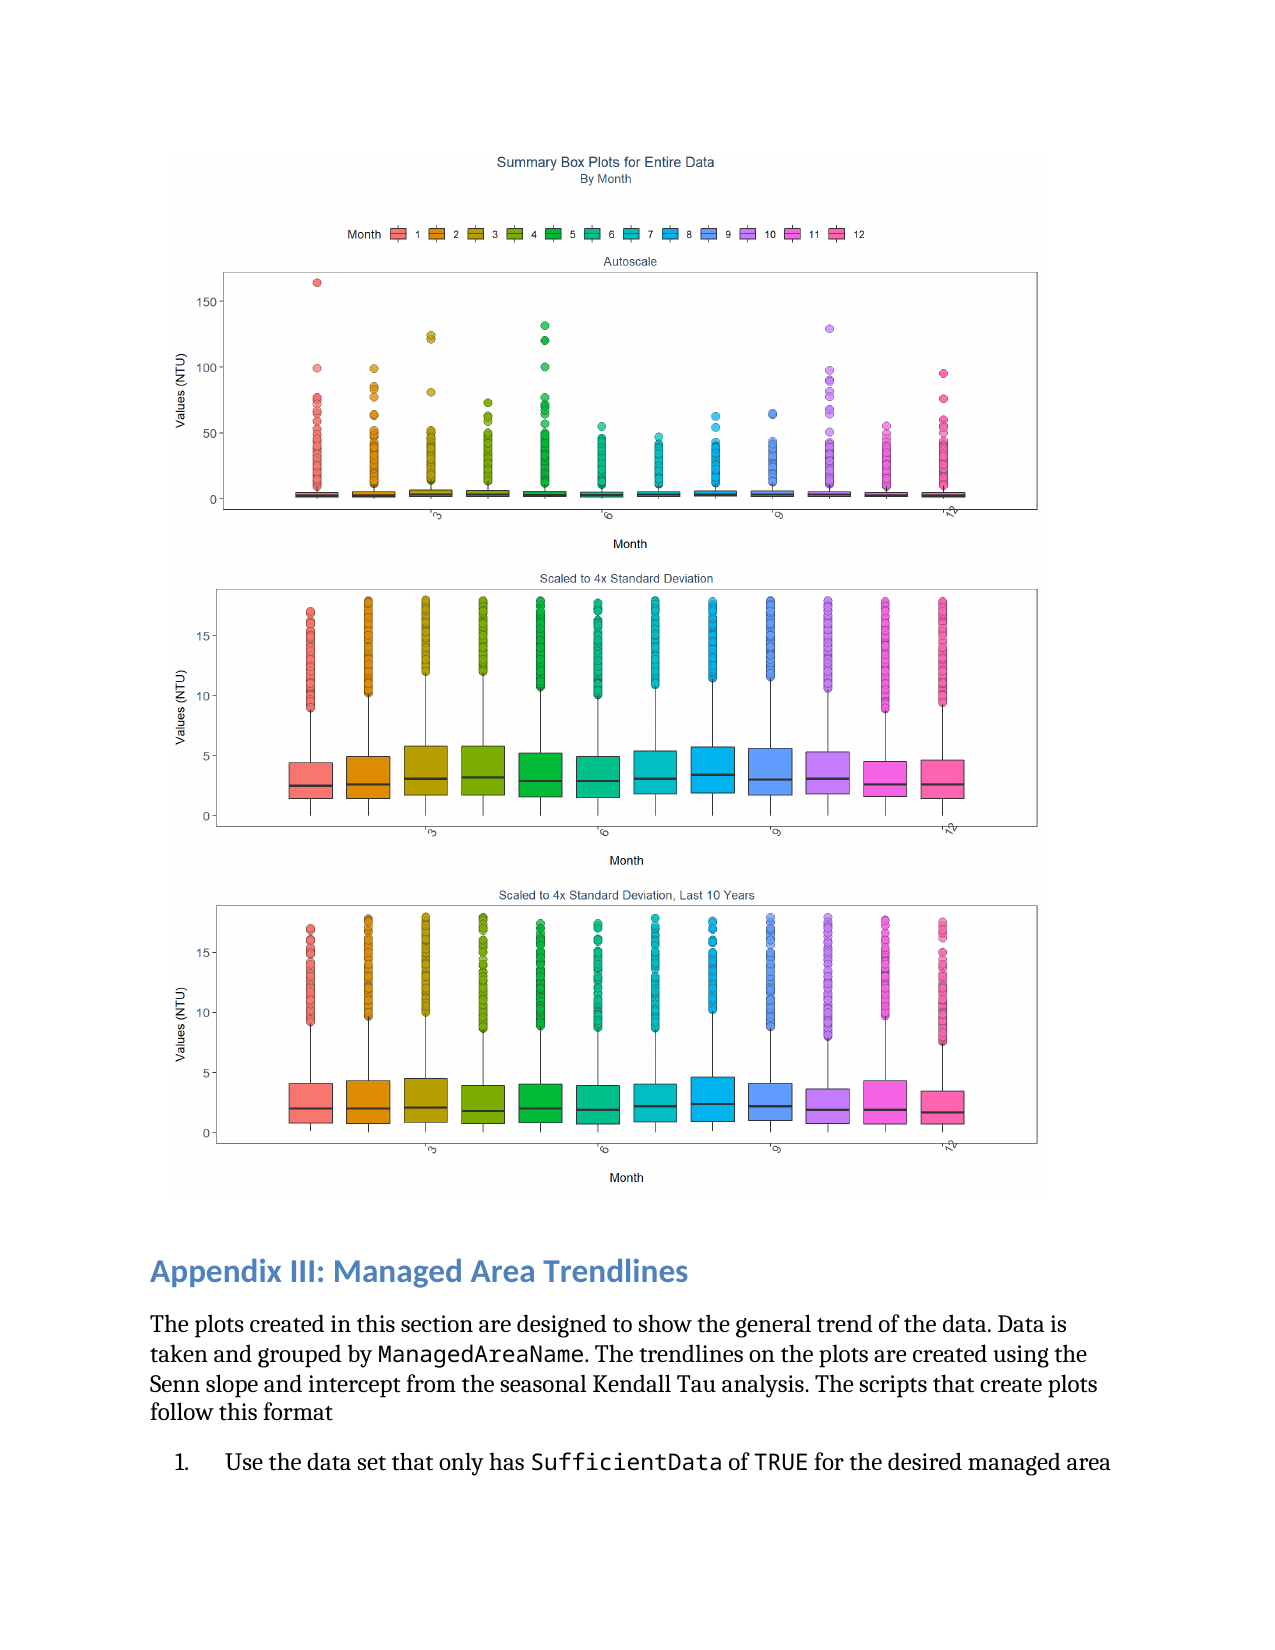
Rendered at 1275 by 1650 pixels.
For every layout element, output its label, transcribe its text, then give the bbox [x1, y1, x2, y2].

subtitle Appendix III: Managed Area Trendlines [150, 1250, 1125, 1291]
list Use the data set that only has SufficientData of TRUE for the desired managed area [175, 1446, 1125, 1477]
picture [168, 150, 1044, 1200]
text The plots created in this section are designed to show the general trend of the data. Data is taken and grouped by ManagedAreaName. The trendlines on the plots are created using the Senn slope and intercept from the seasonal Kendall Tau analysis. The scripts that create plots follow this format [150, 1309, 1125, 1427]
